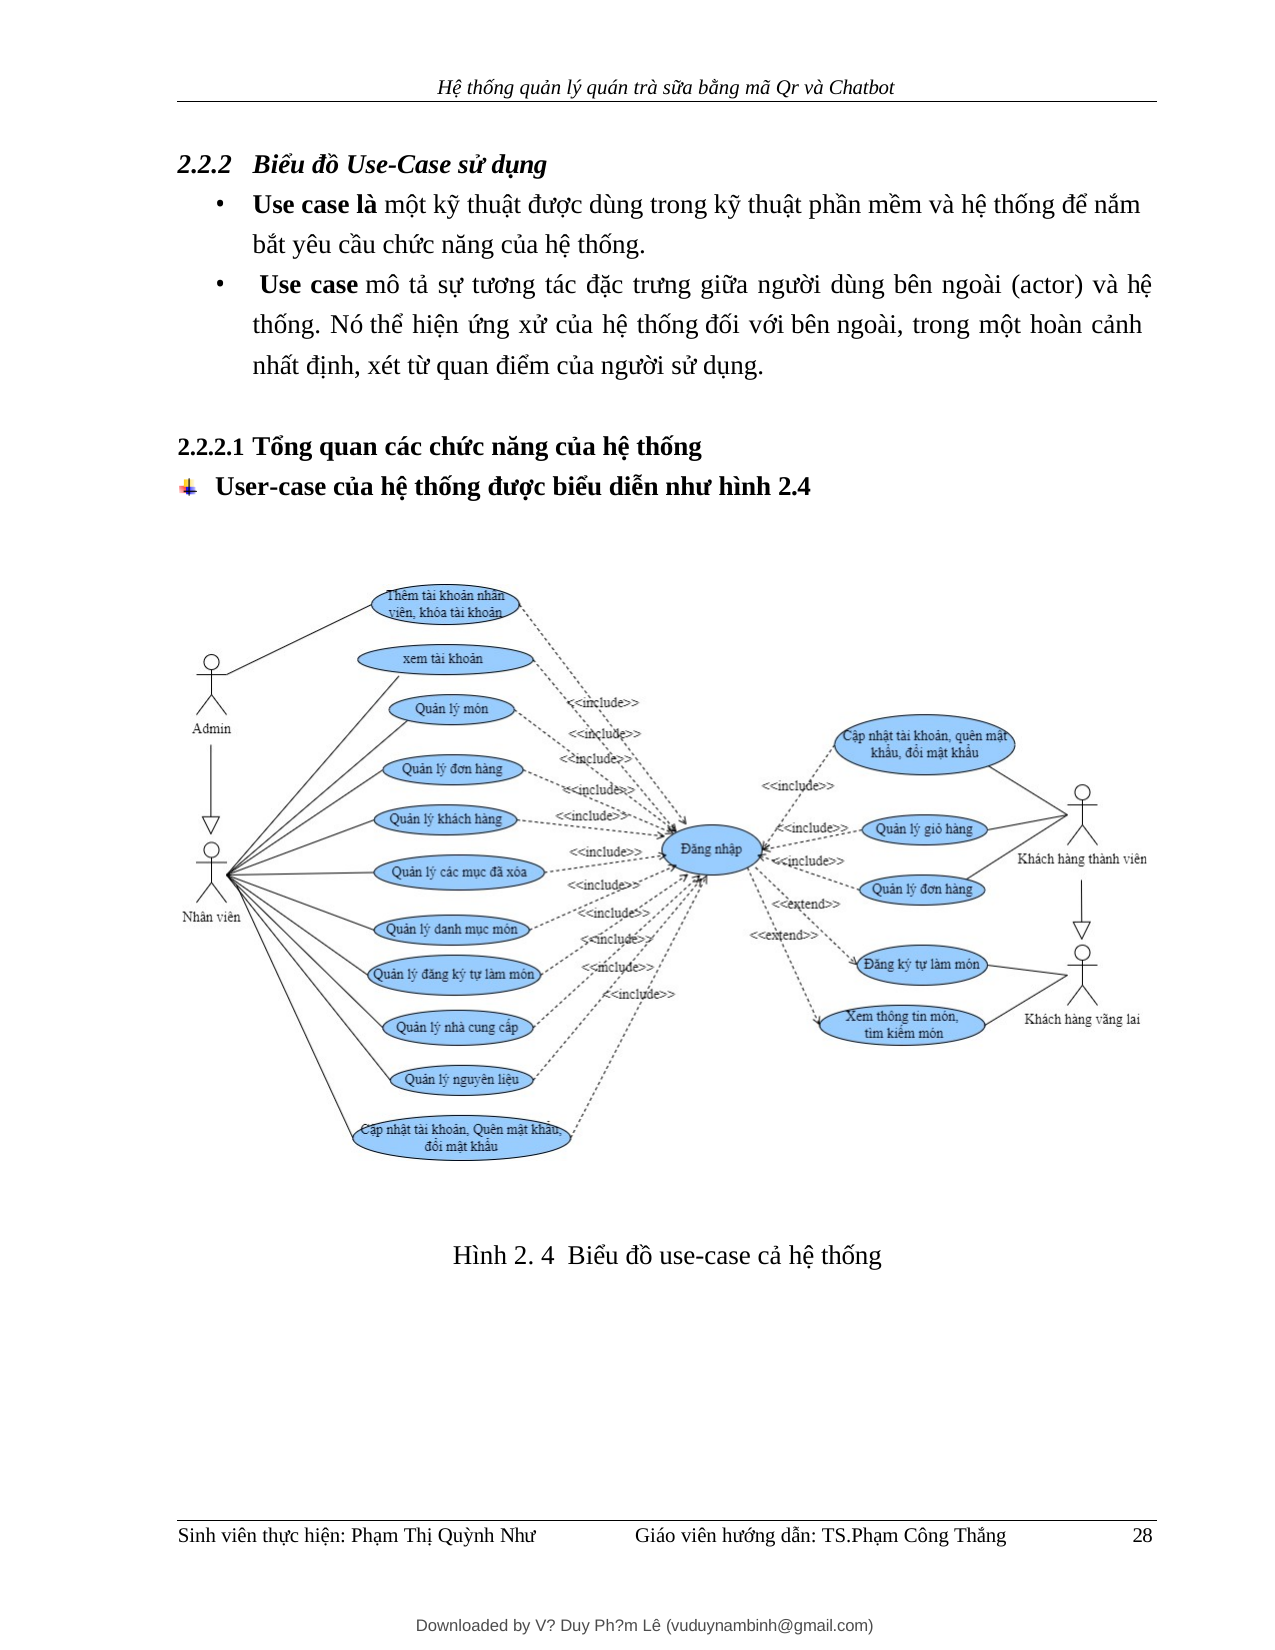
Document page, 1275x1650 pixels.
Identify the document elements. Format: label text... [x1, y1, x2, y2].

subtitle Tổng quan các chức năng của hệ thống [177, 430, 1231, 461]
text thống. Nó thể hiện ứng xử của hệ thống đối với bên ngoài, trong một hoàn cảnh nhất định, xét từ quan điểm của người sử dụng. [252, 308, 1155, 380]
list User-case của hệ thống được biểu diễn như hình 2.4 [178, 470, 1231, 501]
picture [179, 478, 197, 496]
list Use case mô tả sự tương tác đặc trưng giữa người dùng bên ngoài (actor) và hệ [215, 266, 1231, 300]
list Use case là một kỹ thuật được dùng trong kỹ thuật phần mềm và hệ thống để nắm bắt yêu cầu chức năng của hệ thống. [215, 184, 1155, 259]
picture [182, 584, 1147, 1161]
text Sinh viên thực hiện: Phạm Thị Quỳnh Như Giáo viên hướng dẫn: TS.Phạm Công Thắng 28 [162, 1519, 1168, 1547]
subtitle Biểu đồ Use-Case sử dụng [177, 148, 1231, 179]
text Hình 2. 4 Biểu đồ use-case cả hệ thống [180, 1239, 1155, 1271]
